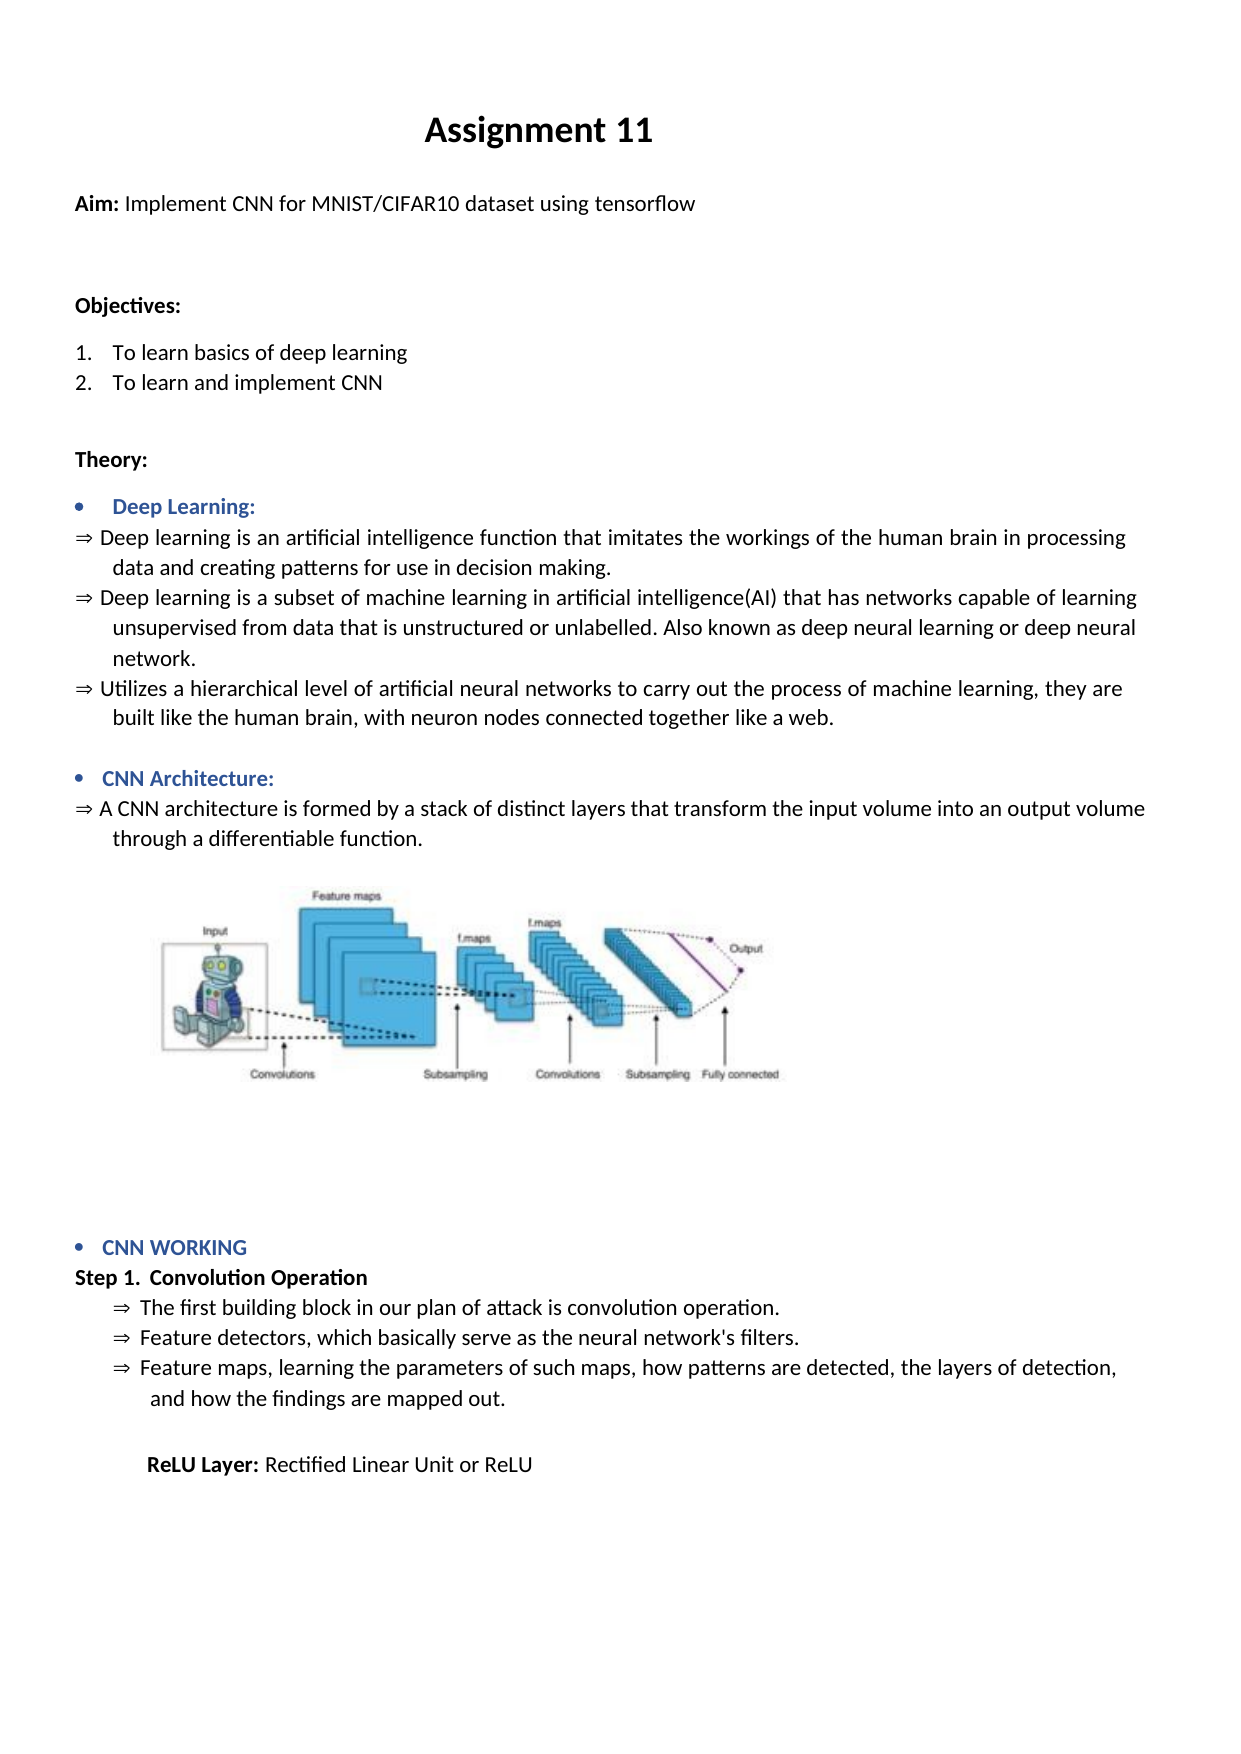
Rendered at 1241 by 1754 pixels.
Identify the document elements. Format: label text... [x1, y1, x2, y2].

text ReLU Layer: Rectified Linear Unit or ReLU [64, 1451, 1176, 1478]
picture [150, 886, 787, 1082]
subtitle Objectives: [75, 291, 1176, 319]
text  Feature detectors, which basically serve as the neural network's filters. [112, 1323, 1176, 1352]
subtitle CNN Architecture: [75, 764, 1176, 792]
text Aim: Implement CNN for MNIST/CIFAR10 dataset using tensorflow [64, 189, 1176, 217]
list To learn basics of deep learning [75, 338, 1176, 366]
text  A CNN architecture is formed by a stack of distinct layers that transform the input volume into an output volume through a differentiable function. [75, 794, 1176, 852]
text  Deep learning is a subset of machine learning in artificial intelligence(AI) that has networks capable of learning unsupervised from data that is unstructured or unlabelled. Also known as deep neural learning or deep neural network. [75, 583, 1139, 672]
list Deep Learning: [75, 492, 1176, 520]
text Step 1. Convolution Operation [75, 1263, 1176, 1291]
text  Feature maps, learning the parameters of such maps, how patterns are detected, the layers of detection, and how the findings are mapped out. [112, 1353, 1140, 1412]
text  Deep learning is an artificial intelligence function that imitates the workings of the human brain in processing data and creating patterns for use in decision making. [75, 523, 1128, 581]
subtitle Theory: [75, 446, 1176, 473]
list To learn and implement CNN [75, 368, 1176, 397]
text  The first building block in our plan of attack is convolution operation. [112, 1293, 1176, 1321]
text Assignment 11 [64, 106, 1176, 152]
text  Utilizes a hierarchical level of artificial neural networks to carry out the process of machine learning, they are built like the human brain, with neuron nodes connected together like a web. [75, 674, 1126, 732]
subtitle CNN WORKING [75, 1233, 1176, 1261]
